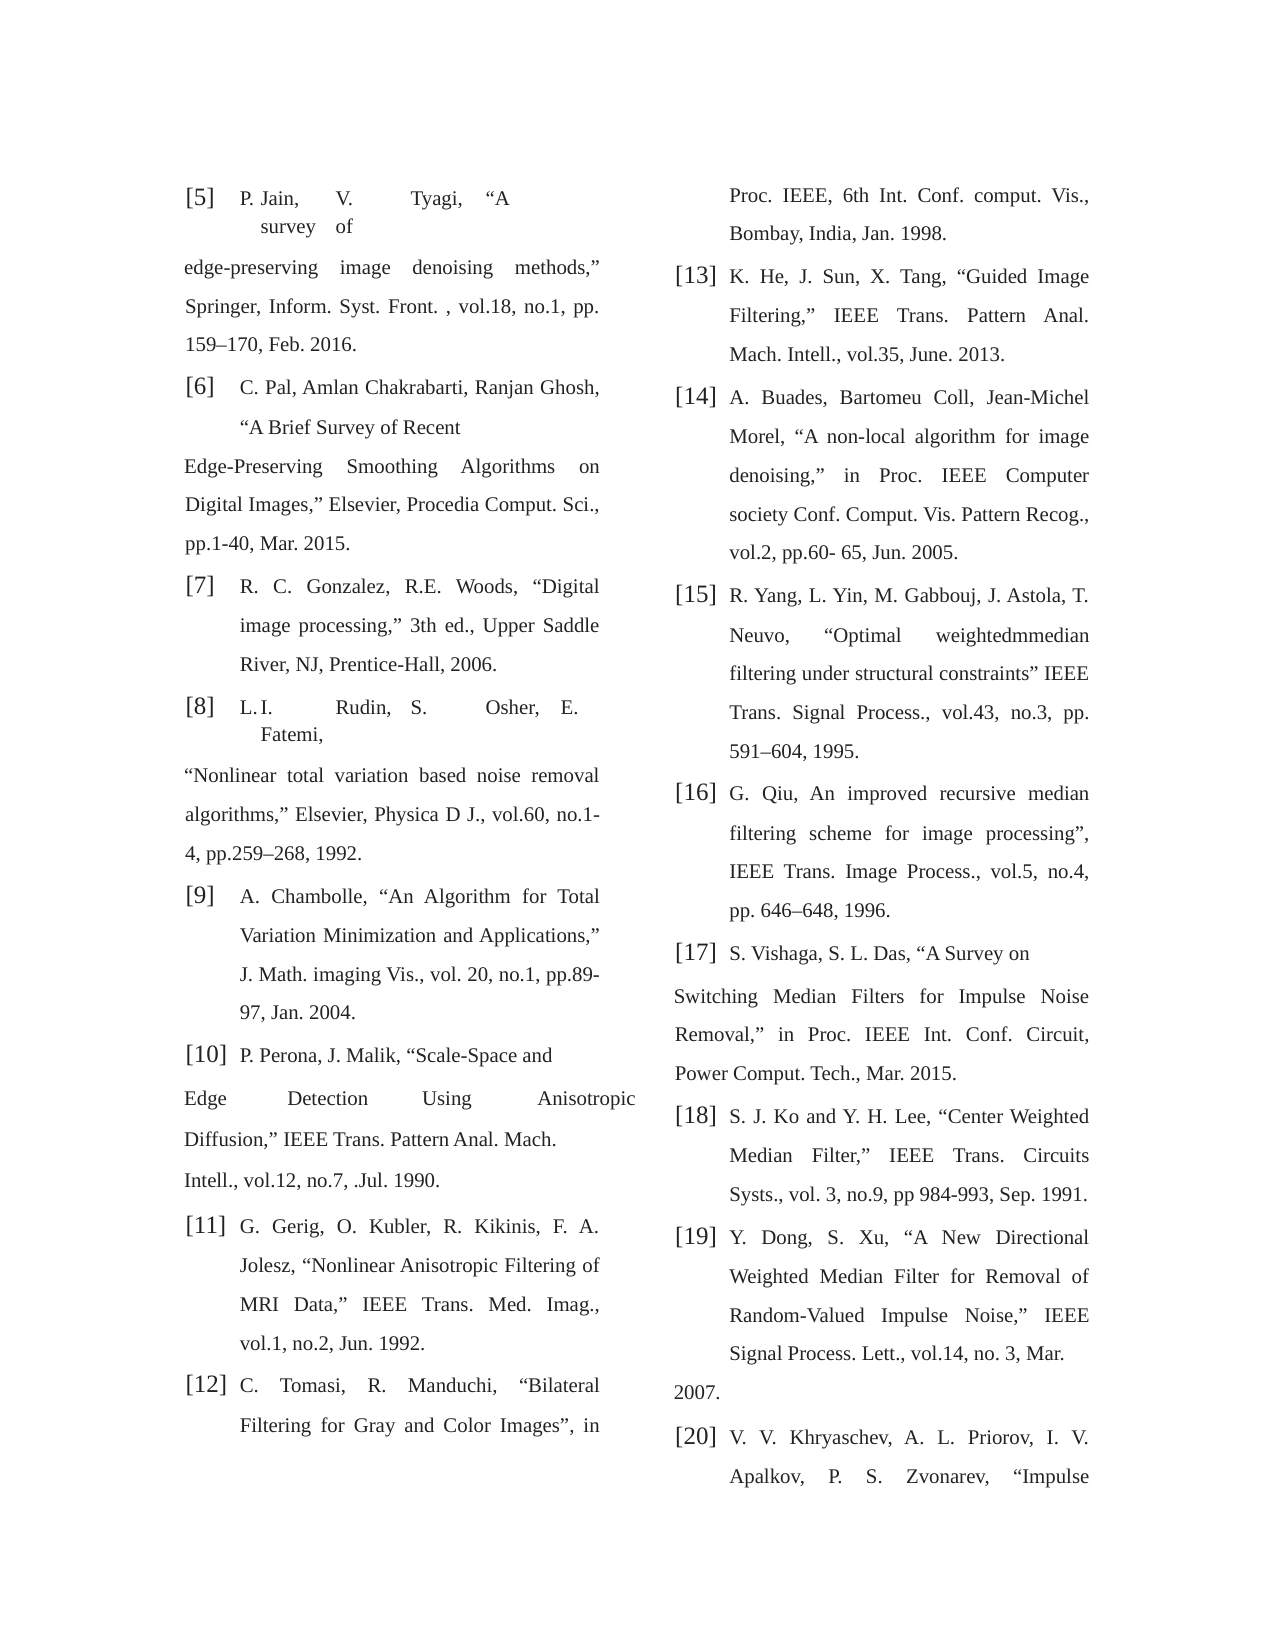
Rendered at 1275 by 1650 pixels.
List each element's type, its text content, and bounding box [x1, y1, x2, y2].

list C. Tomasi, R. Manduchi, “Bilateral Filtering for Gray and Color Images”, in Proc. IEEE, 6th Int. Conf. comput. Vis., Bombay, India, Jan. 1998. [185, 1369, 600, 1437]
list S. J. Ko and Y. H. Lee, “Center Weighted Median Filter,” IEEE Trans. Circuits Systs., vol. 3, no.9, pp 984-993, Sep. 1991. [675, 1100, 1089, 1206]
list Y. Dong, S. Xu, “A New Directional Weighted Median Filter for Removal of Random-Valued Impulse Noise,” IEEE Signal Process. Lett., vol.14, no. 3, Mar. [675, 1221, 1089, 1365]
list K. He, J. Sun, X. Tang, “Guided Image Filtering,” IEEE Trans. Pattern Anal. Mach. Intell., vol.35, June. 2013. [675, 260, 1089, 366]
list L. I. Rudin, S. Osher, E. Fatemi, [185, 691, 600, 746]
text “Nonlinear total variation based noise removal algorithms,” Elsevier, Physica D J., vol.60, no.1-4, pp.259–268, 1992. [184, 763, 600, 865]
list P. Perona, J. Malik, “Scale-Space and [185, 1039, 600, 1068]
text Edge-Preserving Smoothing Algorithms on Digital Images,” Elsevier, Procedia Comput. Sci., pp.1-40, Mar. 2015. [184, 454, 600, 555]
list R. C. Gonzalez, R.E. Woods, “Digital image processing,” 3th ed., Upper Saddle River, NJ, Prentice-Hall, 2006. [185, 570, 600, 676]
list G. Qiu, An improved recursive median filtering scheme for image processing”, IEEE Trans. Image Process., vol.5, no.4, pp. 646–648, 1996. [675, 777, 1089, 922]
list C. Pal, Amlan Chakrabarti, Ranjan Ghosh, “A Brief Survey of Recent [185, 371, 600, 439]
list C. Tomasi, R. Manduchi, “Bilateral Filtering for Gray and Color Images”, in Proc. IEEE, 6th Int. Conf. comput. Vis., Bombay, India, Jan. 1998. [675, 182, 1089, 245]
text edge-preserving image denoising methods,” Springer, Inform. Syst. Front. , vol.18, no.1, pp. 159–170, Feb. 2016. [184, 255, 600, 356]
list R. Yang, L. Yin, M. Gabbouj, J. Astola, T. Neuvo, “Optimal weightedmmedian filtering under structural constraints” IEEE Trans. Signal Process., vol.43, no.3, pp. 591–604, 1995. [675, 579, 1089, 763]
text Diffusion,” IEEE Trans. Pattern Anal. Mach. [184, 1127, 600, 1151]
list A. Buades, Bartomeu Coll, Jean-Michel Morel, “A non-local algorithm for image denoising,” in Proc. IEEE Computer society Conf. Comput. Vis. Pattern Recog., vol.2, pp.60- 65, Jun. 2005. [675, 381, 1089, 564]
text Intell., vol.12, no.7, .Jul. 1990. [184, 1168, 600, 1192]
text Switching Median Filters for Impulse Noise Removal,” in Proc. IEEE Int. Conf. Circuit, Power Comput. Tech., Mar. 2015. [673, 983, 1089, 1085]
list P. Jain, V. Tyagi, “A survey of [185, 182, 600, 238]
list G. Gerig, O. Kubler, R. Kikinis, F. A. Jolesz, “Nonlinear Anisotropic Filtering of MRI Data,” IEEE Trans. Med. Imag., vol.1, no.2, Jun. 1992. [185, 1210, 600, 1354]
text 2007. [673, 1380, 1089, 1404]
text Edge Detection Using Anisotropic [184, 1086, 600, 1110]
list S. Vishaga, S. L. Das, “A Survey on [675, 937, 1089, 966]
list A. Chambolle, “An Algorithm for Total Variation Minimization and Applications,” J. Math. imaging Vis., vol. 20, no.1, pp.89-97, Jan. 2004. [185, 880, 600, 1024]
